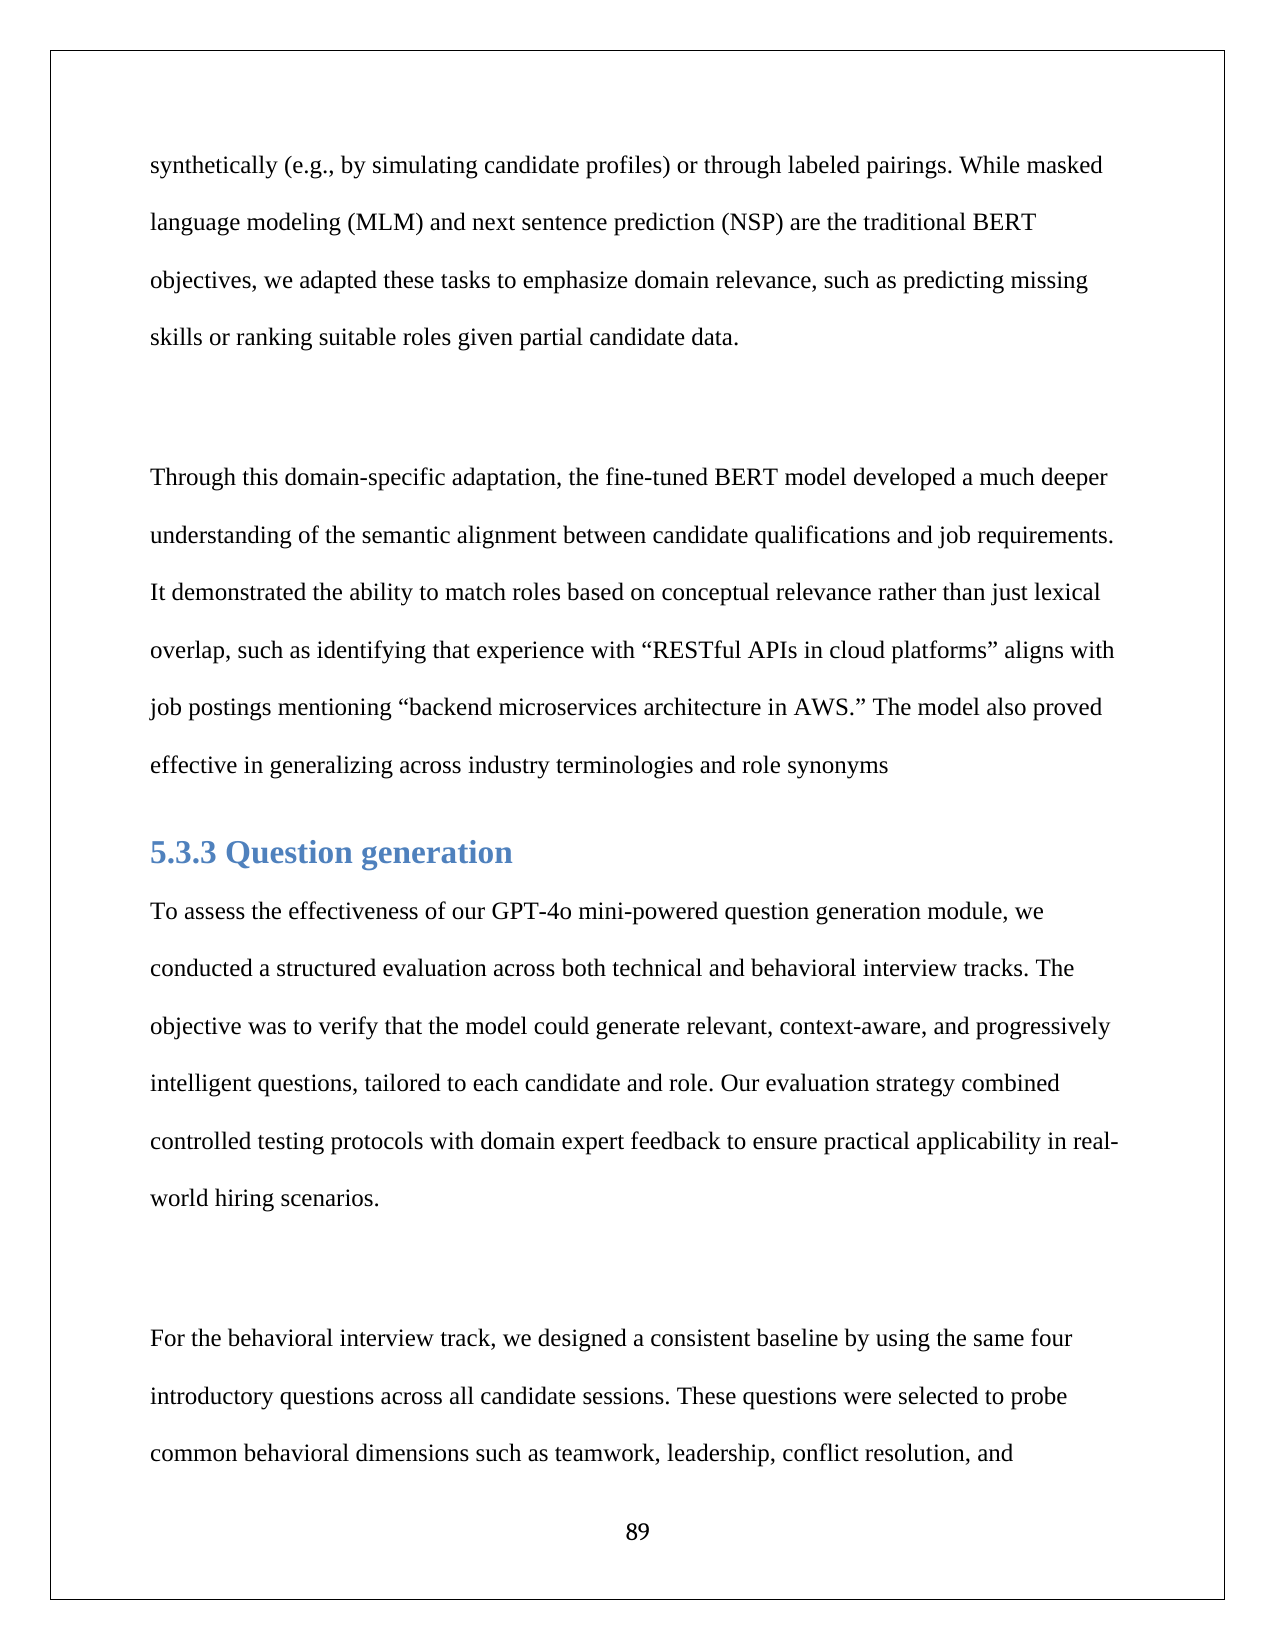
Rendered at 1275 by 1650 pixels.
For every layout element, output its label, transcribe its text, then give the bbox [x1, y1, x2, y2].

subtitle 5.3.3 Question generation [150, 832, 1125, 871]
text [150, 1323, 1125, 1467]
text To assess the effectiveness of our GPT-4o mini-powered question generation module, we conducted a structured evaluation across both technical and behavioral interview tracks. The objective was to verify that the model could generate relevant, context-aware, and progressively intelligent questions, tailored to each candidate and role. Our evaluation strategy combined controlled testing protocols with domain expert feedback to ensure practical applicability in real-world hiring scenarios. [150, 896, 1125, 1212]
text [150, 150, 1125, 351]
text Through this domain-specific adaptation, the fine-tuned BERT model developed a much deeper understanding of the semantic alignment between candidate qualifications and job requirements. It demonstrated the ability to match roles based on conceptual relevance rather than just lexical overlap, such as identifying that experience with “RESTful APIs in cloud platforms” aligns with job postings mentioning “backend microservices architecture in AWS.” The model also proved effective in generalizing across industry terminologies and role synonyms [150, 462, 1125, 779]
